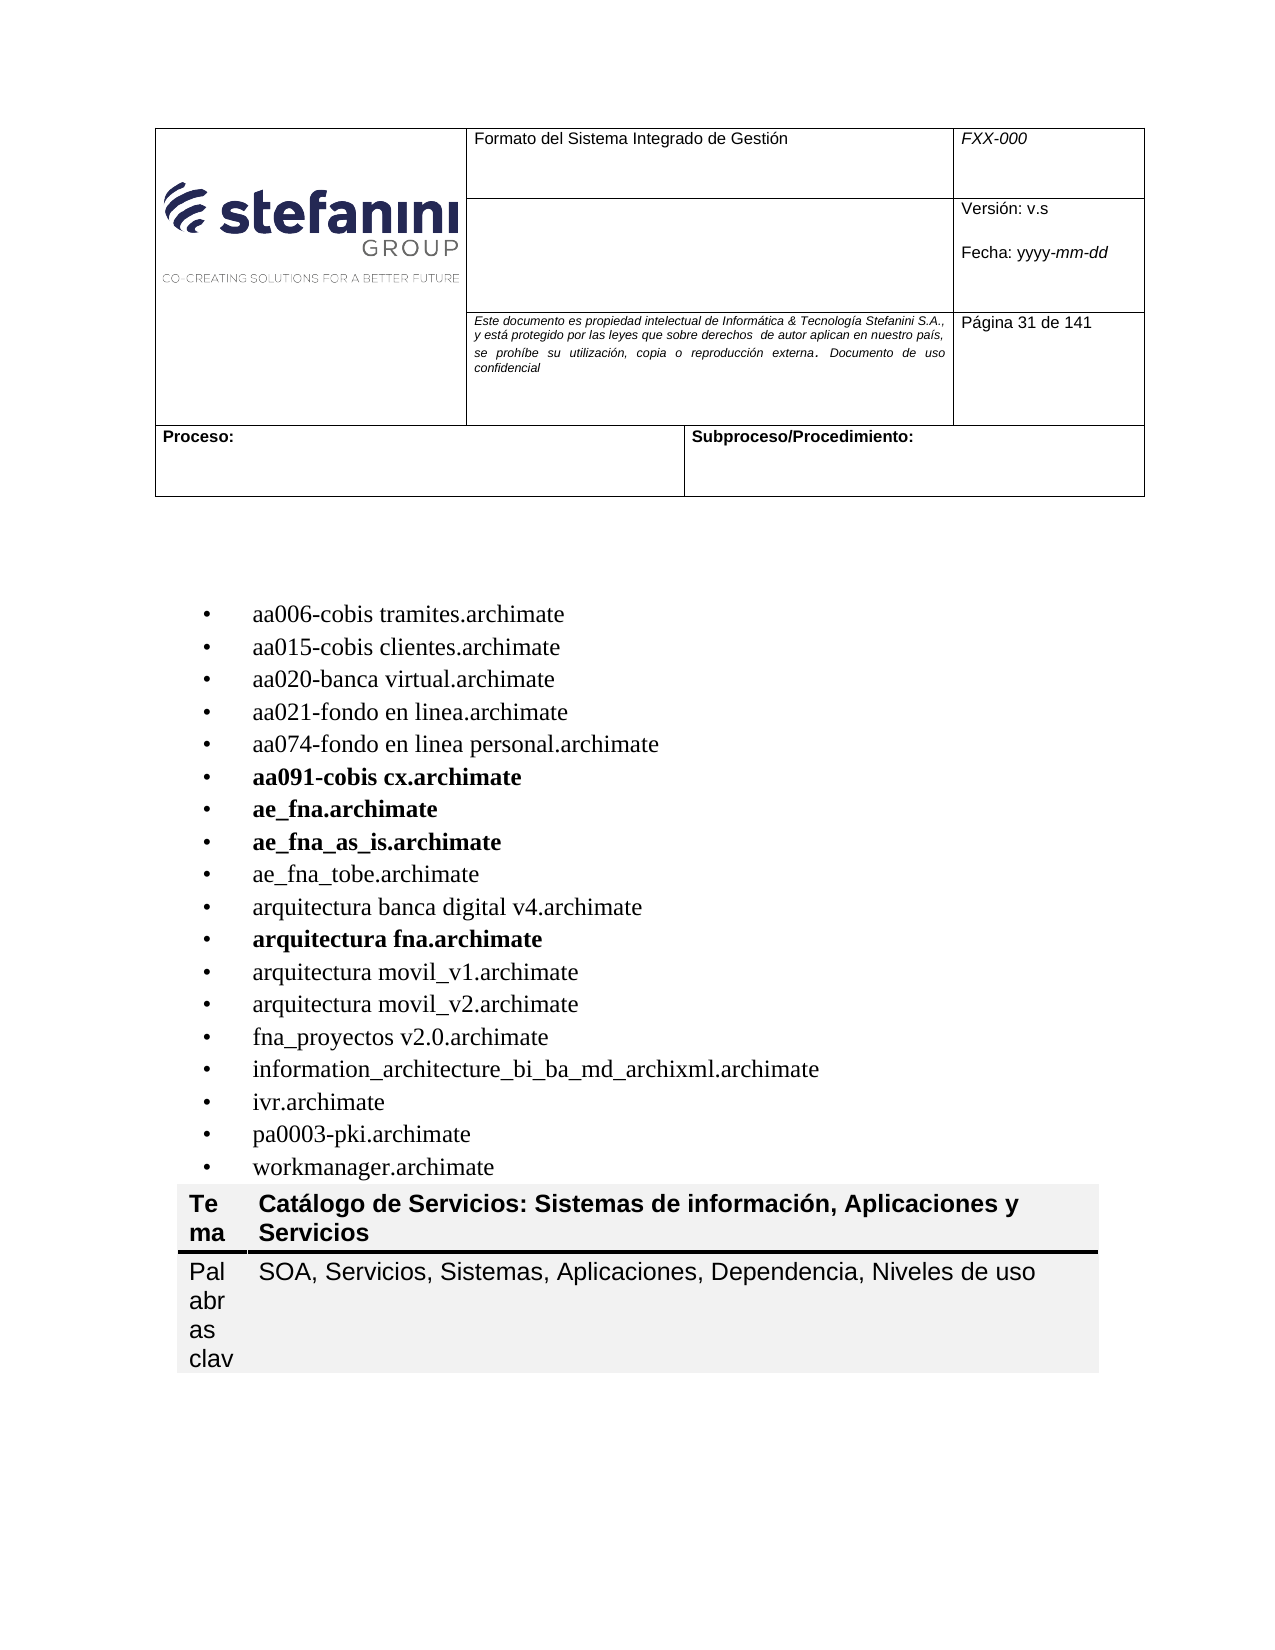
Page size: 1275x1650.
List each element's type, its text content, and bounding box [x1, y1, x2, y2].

list aa015-cobis clientes.archimate [202, 632, 1098, 661]
picture [162, 182, 460, 286]
list aa074-fondo en linea personal.archimate [202, 729, 1098, 758]
list arquitectura movil_v1.archimate [202, 957, 1098, 986]
list aa091-cobis cx.archimate [202, 762, 1098, 791]
list arquitectura movil_v2.archimate [202, 989, 1098, 1018]
list arquitectura banca digital v4.archimate [202, 892, 1098, 921]
table_cell Palabras clave [178, 1254, 247, 1372]
table_header Catálogo de Servicios: Sistemas de información, Aplicaciones y Servicios [248, 1185, 1098, 1250]
table_cell SOA, Servicios, Sistemas, Aplicaciones, Dependencia, Niveles de uso [248, 1254, 1098, 1372]
list aa021-fondo en linea.archimate [202, 697, 1098, 726]
list aa006-cobis tramites.archimate [202, 599, 1098, 628]
list ae_fna_as_is.archimate [202, 827, 1098, 856]
list ivr.archimate [202, 1087, 1098, 1116]
table_header Tema [178, 1185, 247, 1250]
list ae_fna_tobe.archimate [202, 859, 1098, 888]
list information_architecture_bi_ba_md_archixml.archimate [202, 1054, 1098, 1083]
list workmanager.archimate [202, 1152, 1098, 1181]
list pa0003-pki.archimate [202, 1119, 1098, 1148]
list fna_proyectos v2.0.archimate [202, 1022, 1098, 1051]
list arquitectura fna.archimate [202, 924, 1098, 953]
list ae_fna.archimate [202, 794, 1098, 823]
list aa020-banca virtual.archimate [202, 664, 1098, 693]
